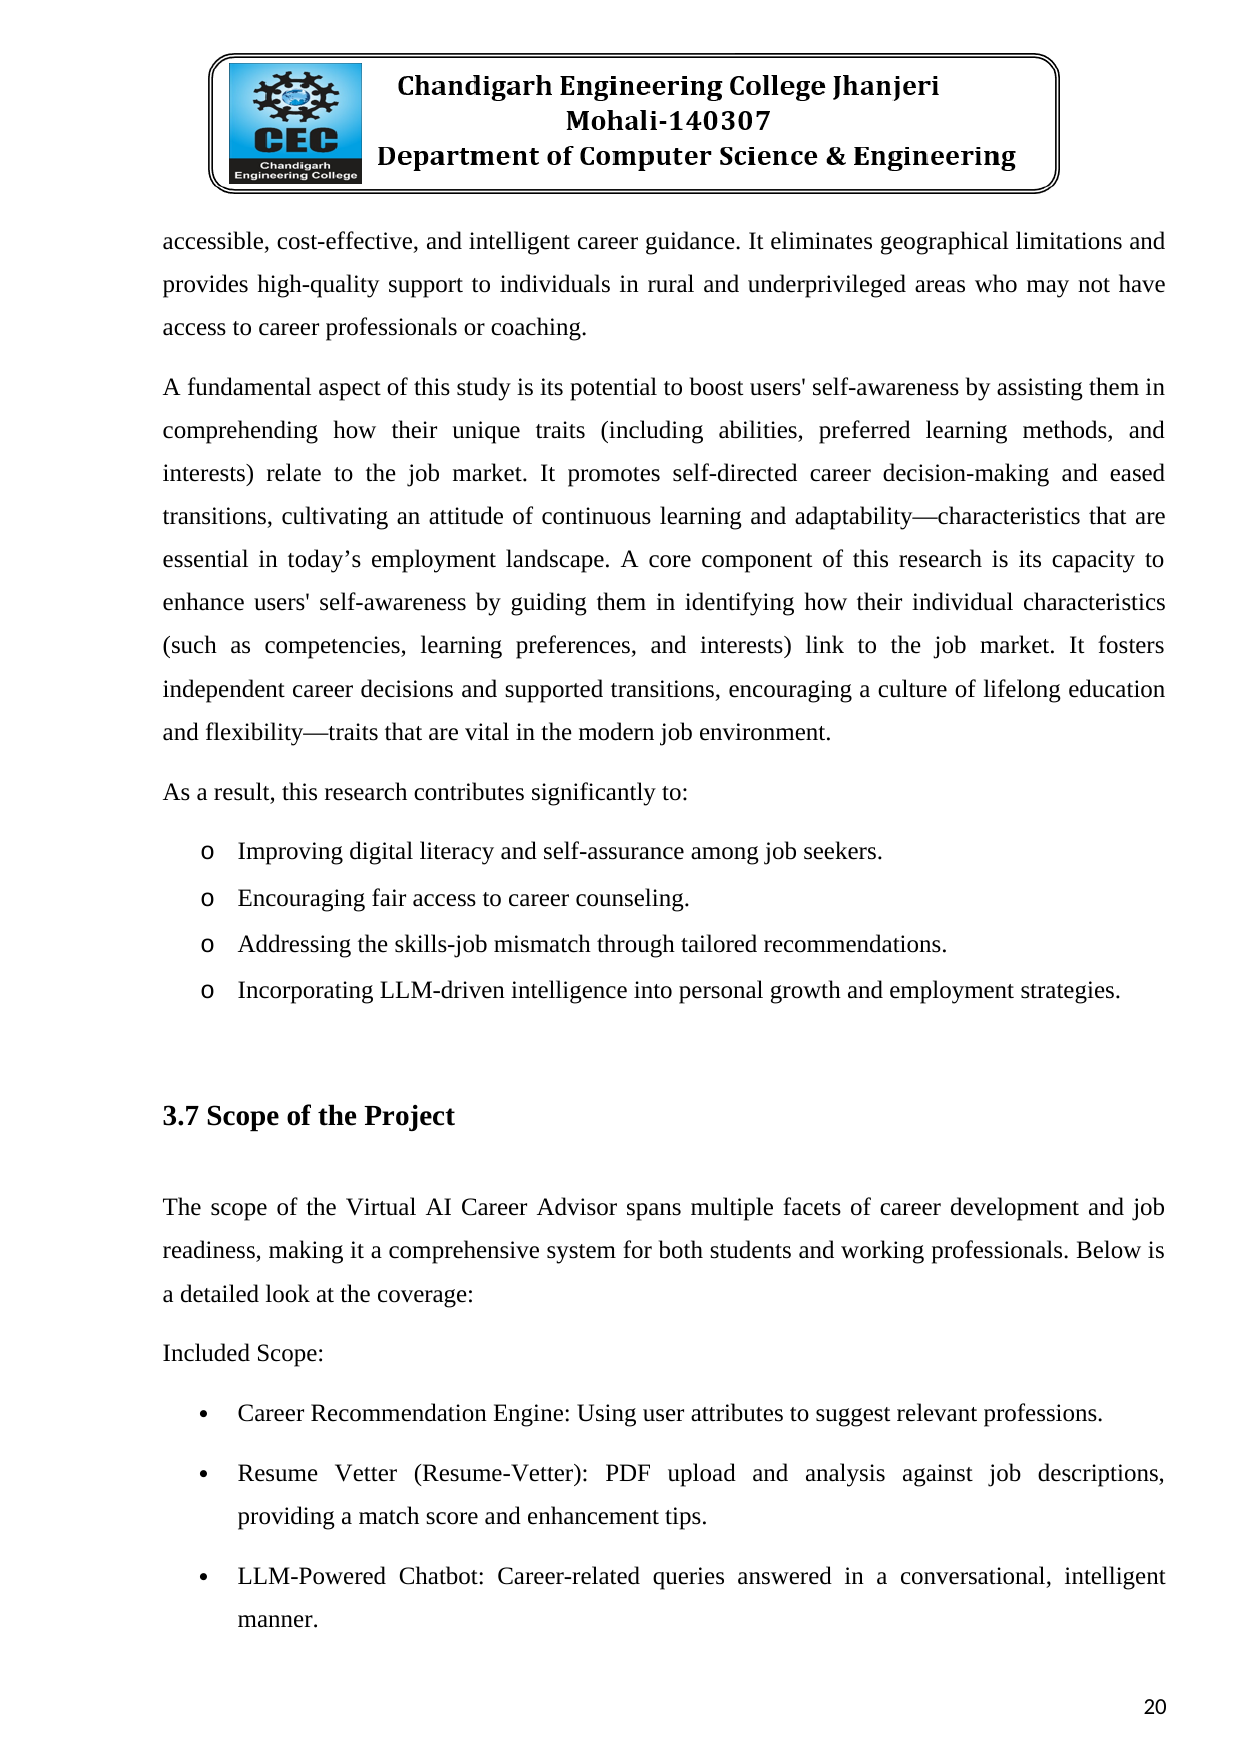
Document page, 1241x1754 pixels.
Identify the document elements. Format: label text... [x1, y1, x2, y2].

text A fundamental aspect of this study is its potential to boost users' self-awareness by assisting them in comprehending how their unique traits (including abilities, preferred learning methods, and interests) relate to the job market. It promotes self-directed career decision-making and eased transitions, cultivating an attitude of continuous learning and adaptability—characteristics that are essential in today’s employment landscape. A core component of this research is its capacity to enhance users' self-awareness by guiding them in identifying how their individual characteristics (such as competencies, learning preferences, and interests) link to the job market. It fosters independent career decisions and supported transitions, encouraging a culture of lifelong education and flexibility—traits that are vital in the modern job environment. [162, 372, 1166, 746]
text Included Scope: [162, 1338, 1166, 1367]
list Encouraging fair access to career counseling. [200, 883, 1166, 913]
list Improving digital literacy and self-assurance among job seekers. [200, 836, 1166, 867]
list Resume Vetter (Resume-Vetter): PDF upload and analysis against job descriptions, providing a match score and enhancement tips. [200, 1458, 1166, 1530]
text The scope of the Virtual AI Career Advisor spans multiple facets of career development and job readiness, making it a comprehensive system for both students and working professionals. Below is a detailed look at the coverage: [162, 1192, 1166, 1307]
list Career Recommendation Engine: Using user attributes to suggest relevant professions. [200, 1398, 1166, 1427]
text 3.7 Scope of the Project [162, 1098, 1166, 1131]
list Incorporating LLM-driven intelligence into personal growth and employment strategies. [200, 975, 1166, 1006]
list Addressing the skills-job mismatch through tailored recommendations. [200, 929, 1166, 960]
text As a result, this research contributes significantly to: [162, 777, 1166, 805]
list LLM-Powered Chatbot: Career-related queries answered in a conversational, intelligent manner. [200, 1561, 1166, 1633]
picture [162, 29, 1102, 226]
